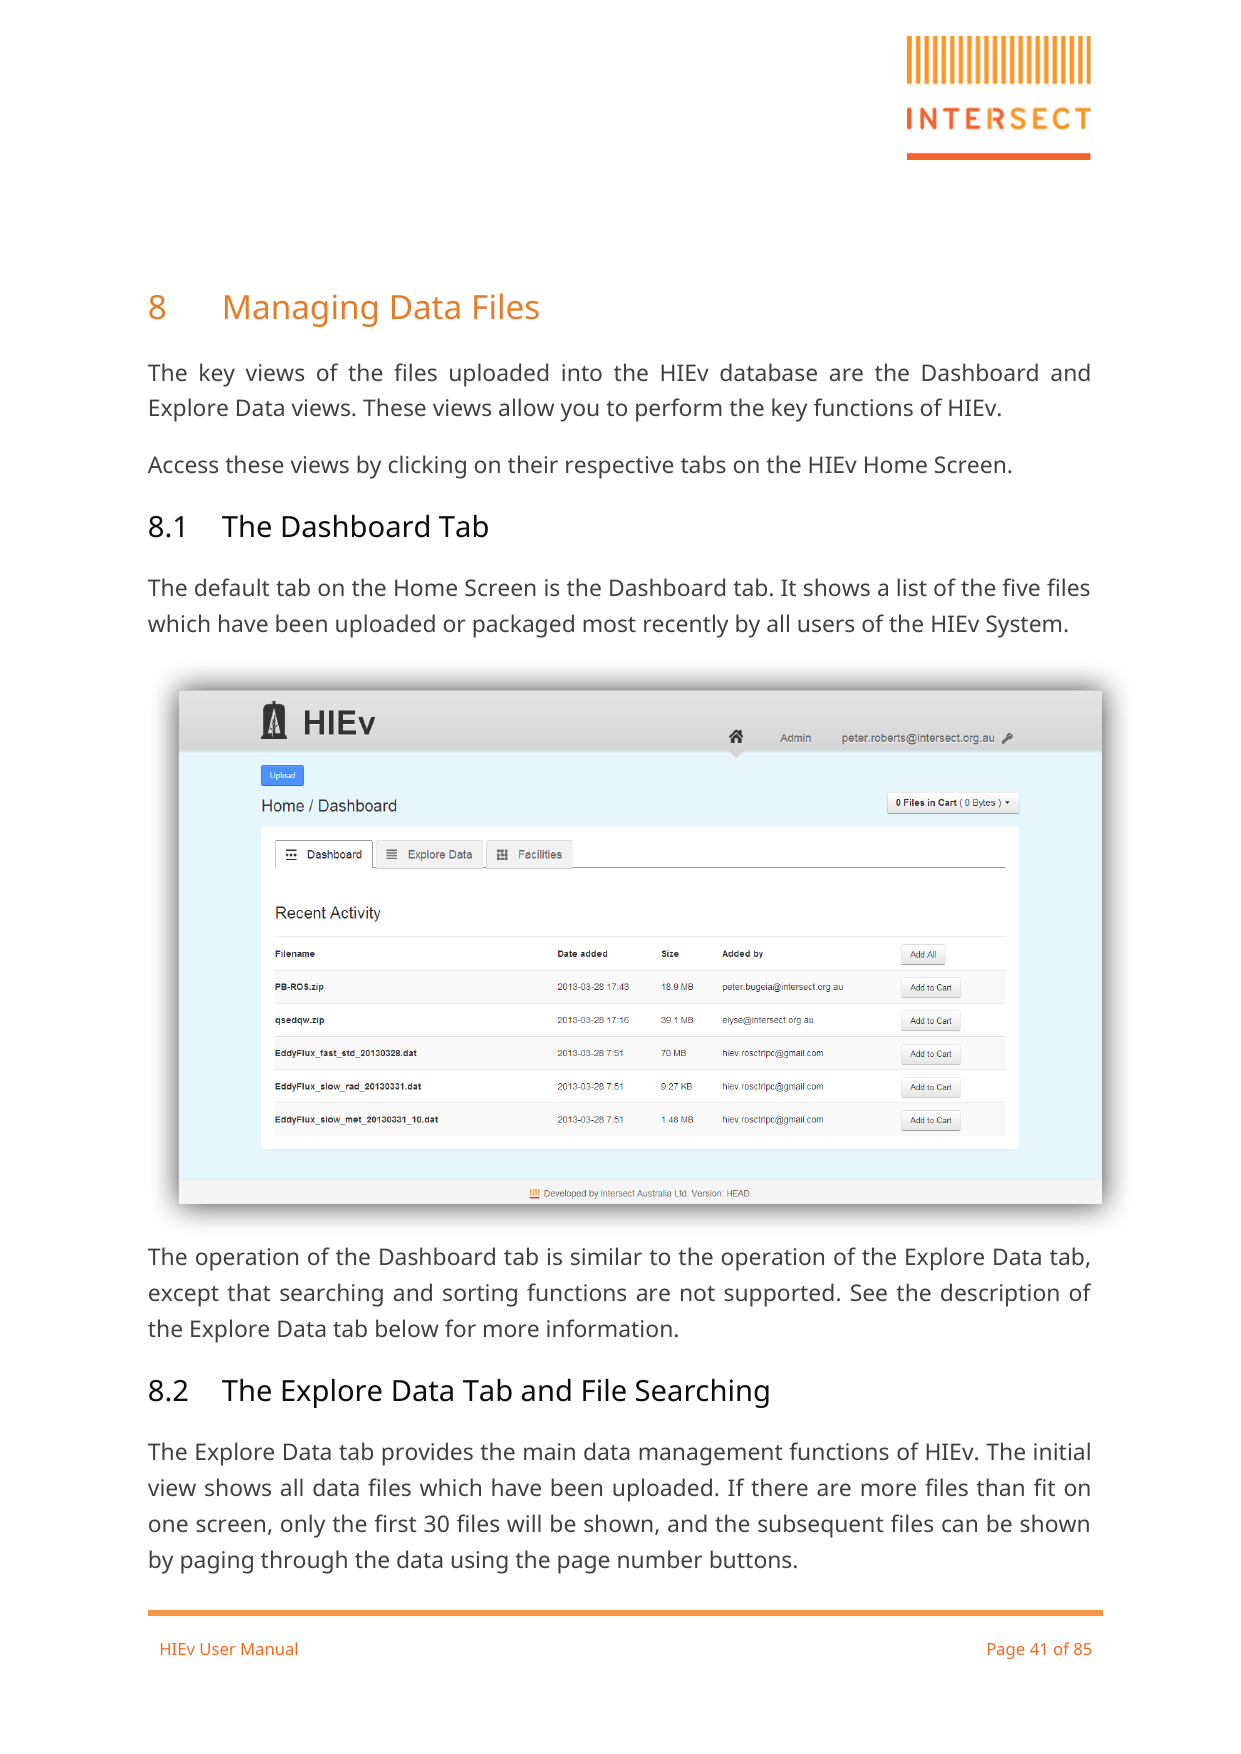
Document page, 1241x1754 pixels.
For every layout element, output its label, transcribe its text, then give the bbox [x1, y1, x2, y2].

text The Explore Data tab provides the main data management functions of HIEv. The initial view shows all data files which have been uploaded. If there are more files than fit on one screen, only the first 30 files will be shown, and the subsequent files can be shown by paging through the data using the page number buttons. [148, 1436, 1092, 1575]
text The default tab on the Home Screen is the Dashboard tab. It shows a list of the five files which have been uploaded or packaged most recently by all users of the HIEv System. [148, 572, 1092, 639]
subtitle The Dashboard Tab [148, 506, 1092, 546]
picture [905, 34, 1093, 162]
picture [178, 690, 1102, 1204]
text The operation of the Dashboard tab is similar to the operation of the Explore Data tab, except that searching and sorting functions are not supported. See the description of the Explore Data tab below for more information. [148, 1241, 1092, 1344]
subtitle The Explore Data Tab and File Searching [148, 1370, 1092, 1409]
text Access these views by clicking on their respective tabs on the HIEv Home Screen. [148, 449, 1092, 480]
subtitle Managing Data Files [148, 283, 1092, 329]
text The key views of the files uploaded into the HIEv database are the Dashboard and Explore Data views. These views allow you to perform the key functions of HIEv. [148, 356, 1092, 424]
